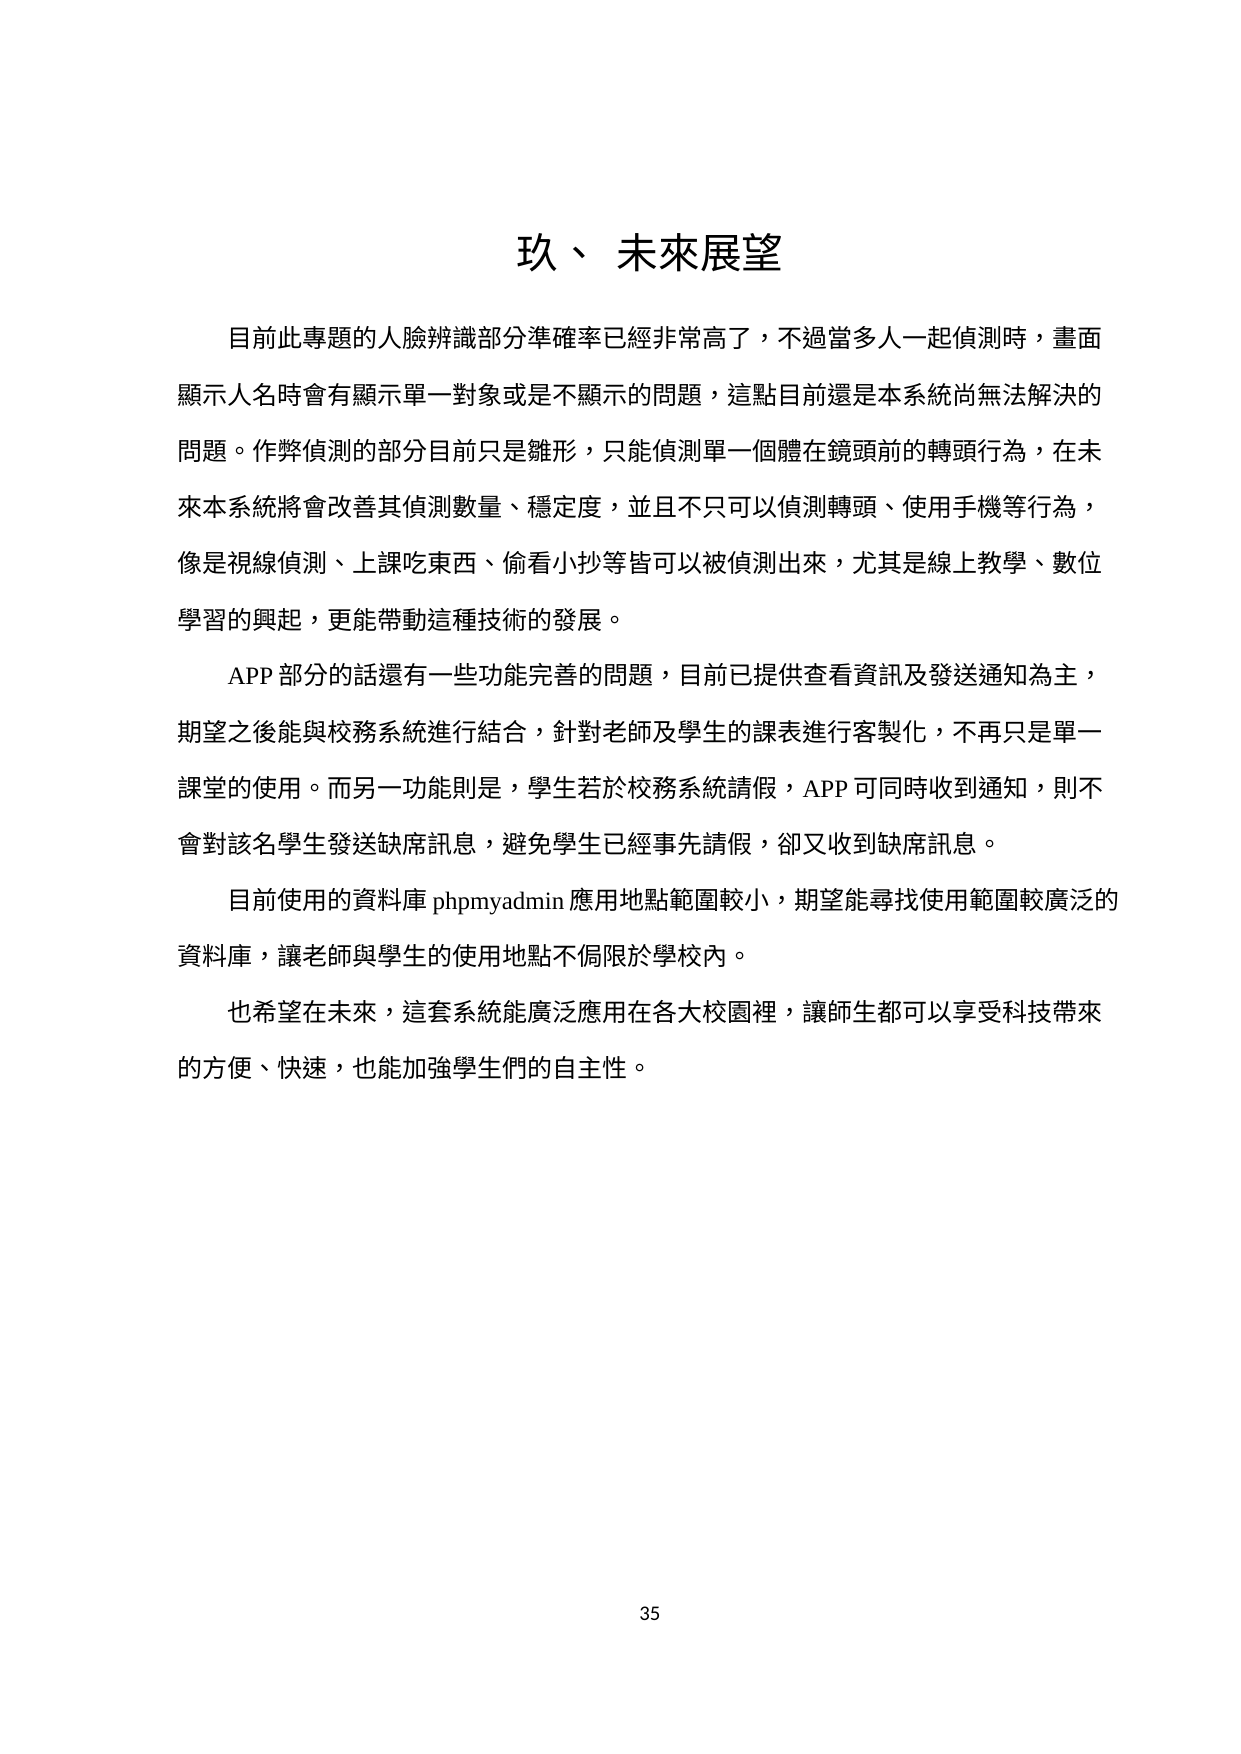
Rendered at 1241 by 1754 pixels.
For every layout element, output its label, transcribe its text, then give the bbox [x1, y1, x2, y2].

text 也希望在未來，這套系統能廣泛應用在各大校園裡，讓師生都可以享受科技帶來的方便、快速，也能加強學生們的自主性。 [177, 991, 1122, 1085]
text 目前此專題的人臉辨識部分準確率已經非常高了，不過當多人一起偵測時，畫面顯示人名時會有顯示單一對象或是不顯示的問題，這點目前還是本系統尚無法解決的問題。作弊偵測的部分目前只是雛形，只能偵測單一個體在鏡頭前的轉頭行為，在未來本系統將會改善其偵測數量、穩定度，並且不只可以偵測轉頭、使用手機等行為，像是視線偵測、上課吃東西、偷看小抄等皆可以被偵測出來，尤其是線上教學、數位學習的興起，更能帶動這種技術的發展。 [177, 318, 1122, 637]
text APP部分的話還有一些功能完善的問題，目前已提供查看資訊及發送通知為主，期望之後能與校務系統進行結合，針對老師及學生的課表進行客製化，不再只是單一課堂的使用。而另一功能則是，學生若於校務系統請假，APP可同時收到通知，則不會對該名學生發送缺席訊息，避免學生已經事先請假，卻又收到缺席訊息。 [177, 655, 1122, 861]
list 未來展望 [177, 213, 1122, 288]
text 目前使用的資料庫phpmyadmin應用地點範圍較小，期望能尋找使用範圍較廣泛的資料庫，讓老師與學生的使用地點不侷限於學校內。 [177, 879, 1122, 973]
